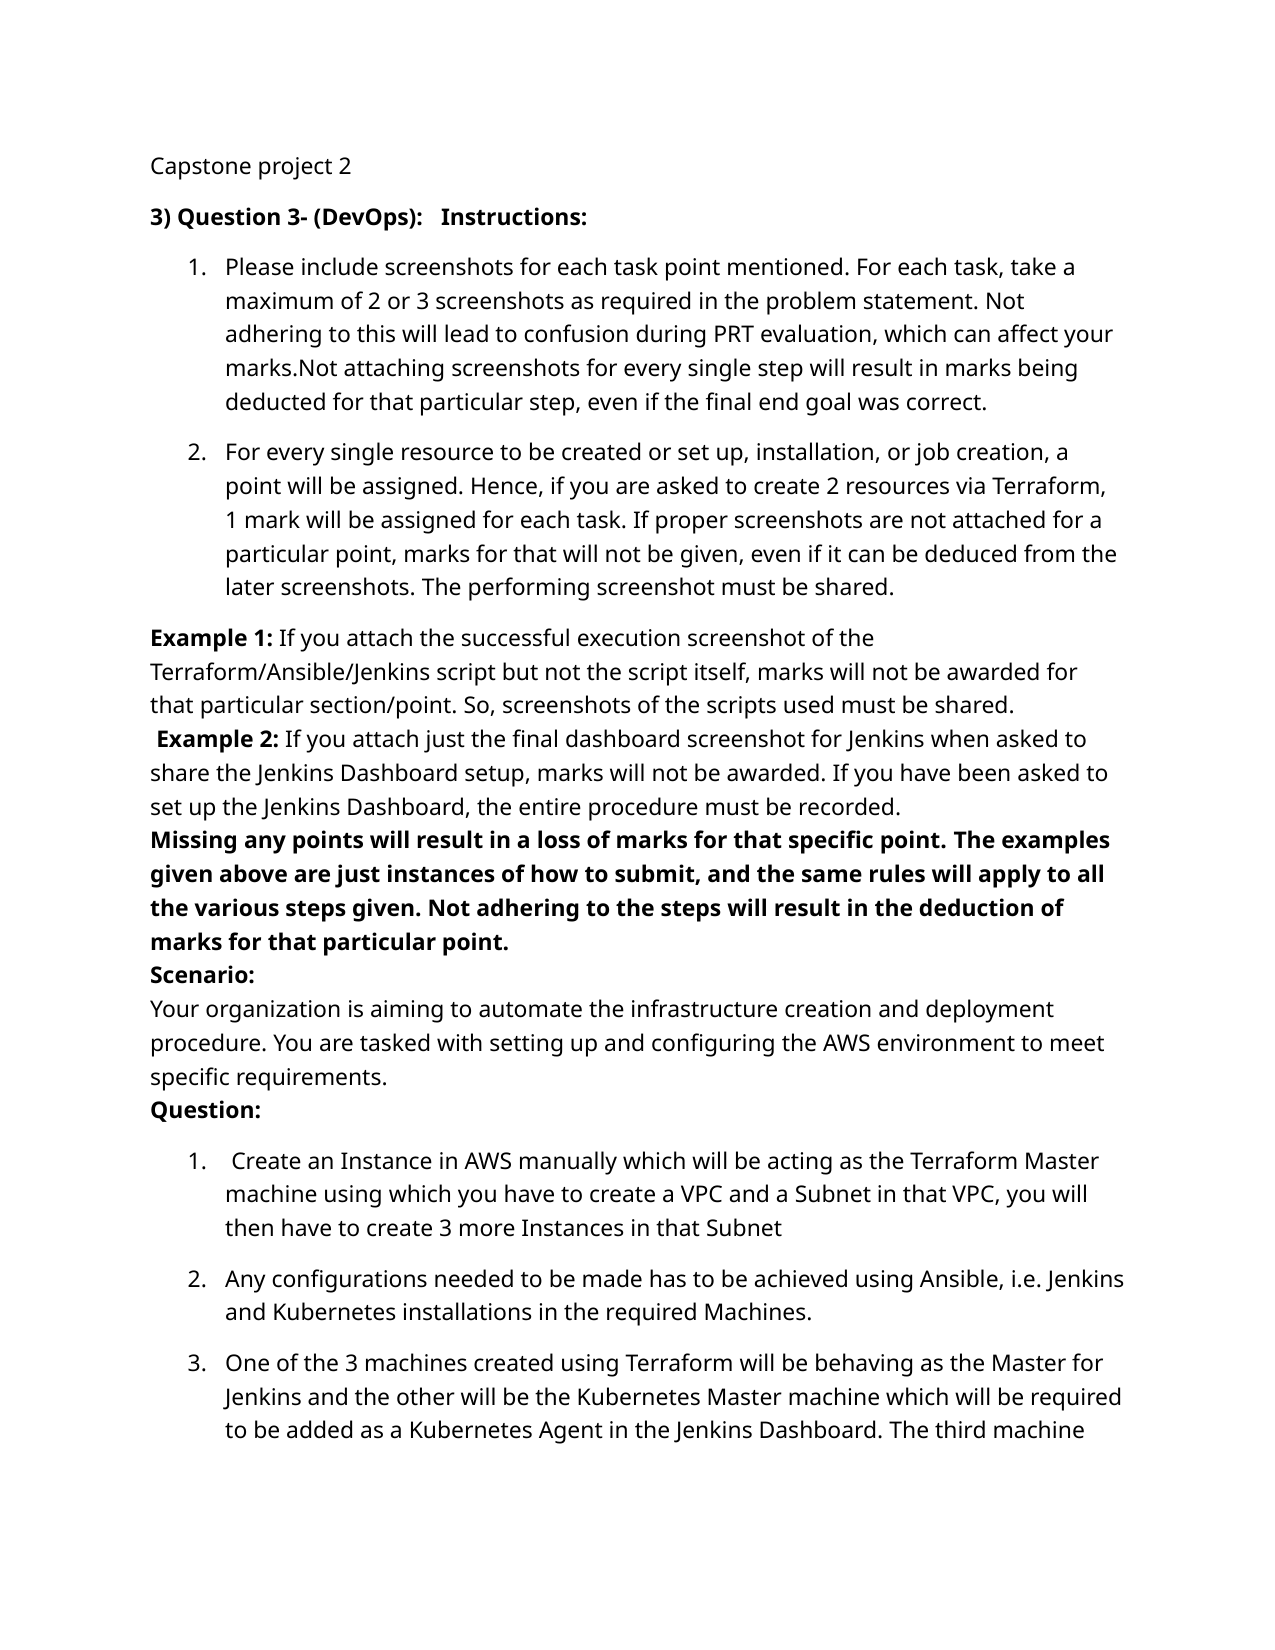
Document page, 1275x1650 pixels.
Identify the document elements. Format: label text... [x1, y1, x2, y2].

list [187, 1347, 1125, 1445]
text 3) Question 3- (DevOps): Instructions: [150, 200, 1125, 232]
list Create an Instance in AWS manually which will be acting as the Terraform Master machine using which you have to create a VPC and a Subnet in that VPC, you will then have to create 3 more Instances in that Subnet [187, 1144, 1125, 1243]
text Capstone project 2 [150, 150, 1125, 181]
list Any configurations needed to be made has to be achieved using Ansible, i.e. Jenkins and Kubernetes installations in the required Machines. [187, 1262, 1125, 1327]
list For every single resource to be created or set up, installation, or job creation, a point will be assigned. Hence, if you are asked to create 2 resources via Terraform, 1 mark will be assigned for each task. If proper screenshots are not attached for a particular point, marks for that will not be given, even if it can be deduced from the later screenshots. The performing screenshot must be shared. [187, 436, 1125, 602]
text Example 1: If you attach the successful execution screenshot of the Terraform/Ansible/Jenkins script but not the script itself, marks will not be awarded for that particular section/point. So, screenshots of the scripts used must be shared. Example 2: If you attach just the final dashboard screenshot for Jenkins when asked to share the Jenkins Dashboard setup, marks will not be awarded. If you have been asked to set up the Jenkins Dashboard, the entire procedure must be recorded. Missing any points will result in a loss of marks for that specific point. The examples given above are just instances of how to submit, and the same rules will apply to all the various steps given. Not adhering to the steps will result in the deduction of marks for that particular point. Scenario: Your organization is aiming to automate the infrastructure creation and deployment procedure. You are tasked with setting up and configuring the AWS environment to meet specific requirements. Question: [150, 622, 1125, 1125]
list Please include screenshots for each task point mentioned. For each task, take a maximum of 2 or 3 screenshots as required in the problem statement. Not adhering to this will lead to confusion during PRT evaluation, which can affect your marks.Not attaching screenshots for every single step will result in marks being deducted for that particular step, even if the final end goal was correct. [187, 251, 1125, 417]
